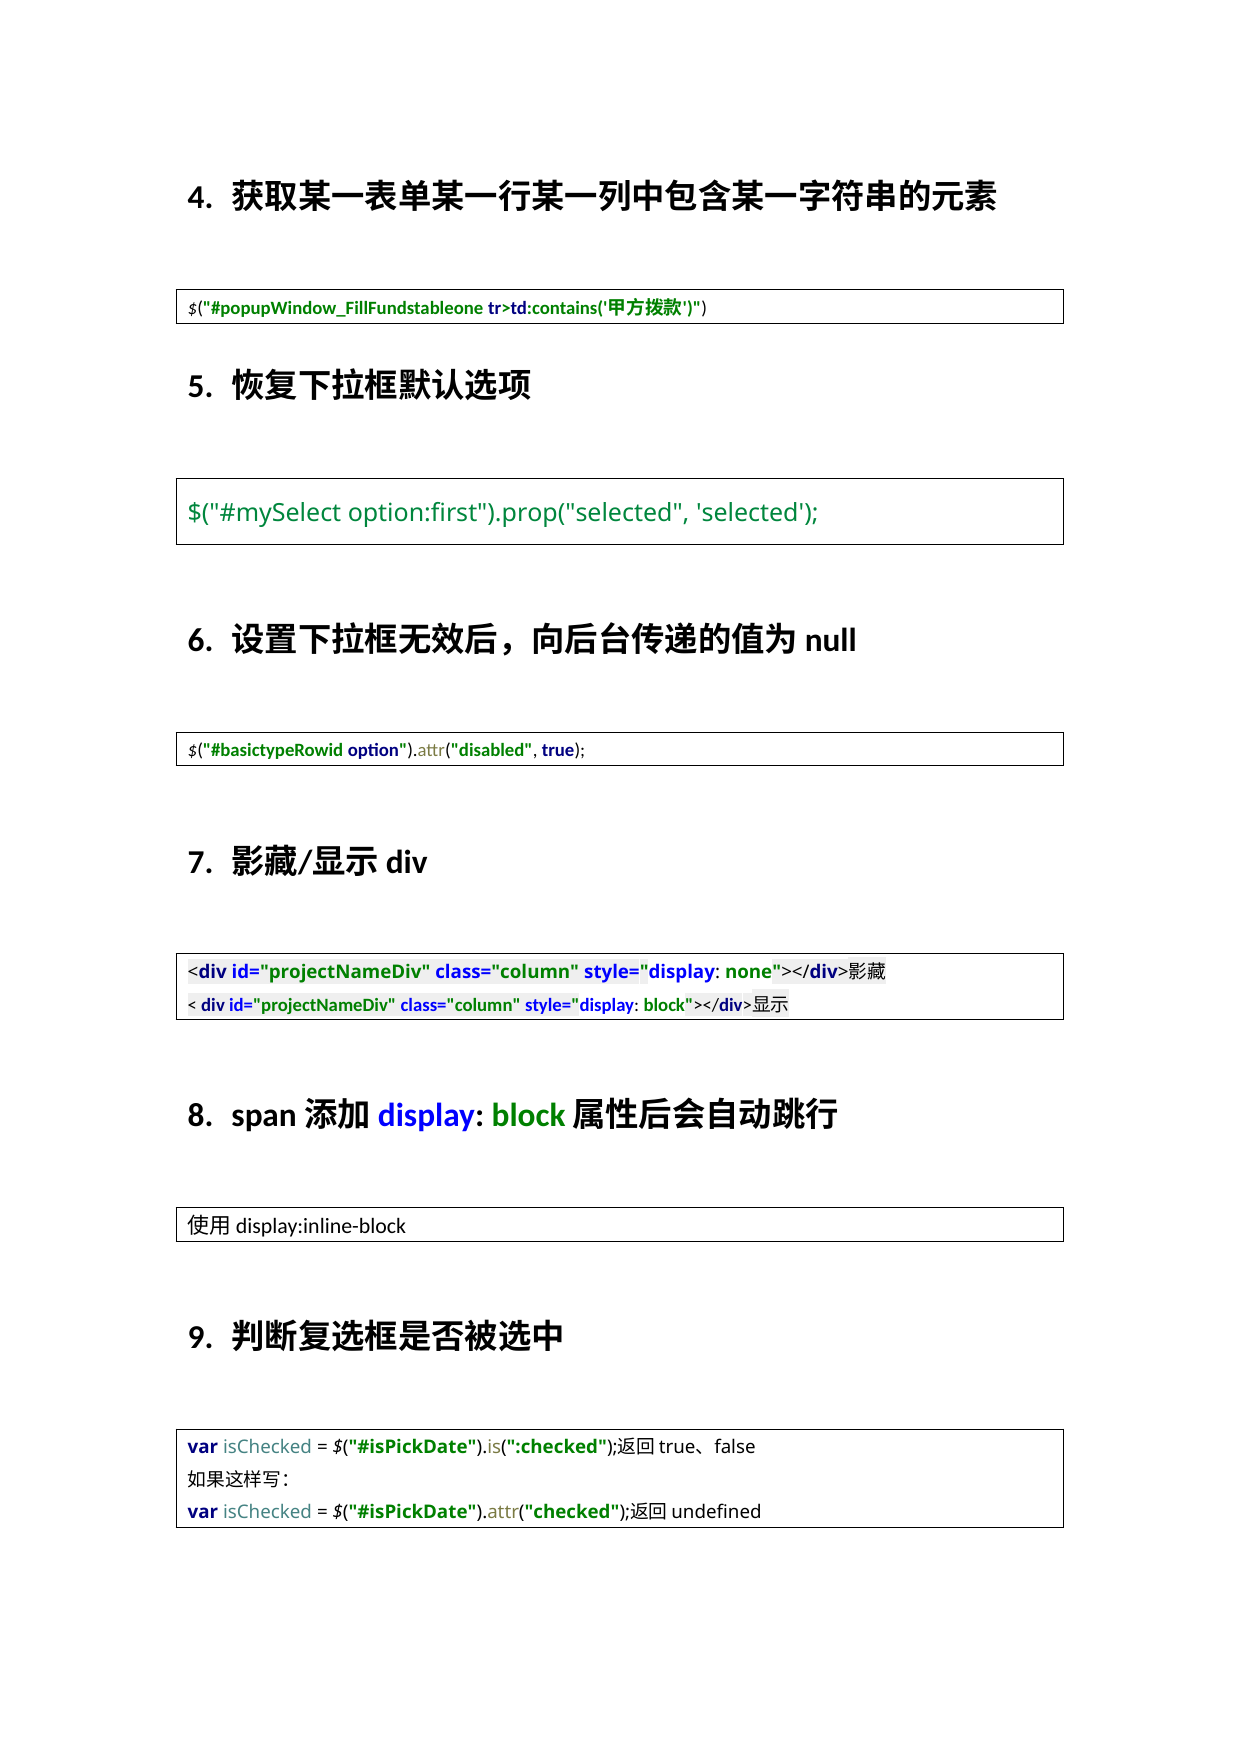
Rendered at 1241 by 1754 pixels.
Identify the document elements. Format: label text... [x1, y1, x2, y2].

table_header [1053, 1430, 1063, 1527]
subtitle 判断复选框是否被选中 [187, 1301, 1053, 1366]
subtitle 设置下拉框无效后，向后台传递的值为null [187, 605, 1053, 670]
subtitle 恢复下拉框默认选项 [187, 351, 1053, 416]
table_header $("#mySelect option:first").prop("selected", 'selected'); [177, 479, 1063, 544]
table_header <div id="projectNameDiv" class="column" style="display: none"></div>影藏 < div id="projectNameDiv" class="column" style="display: block"></div>显示 [177, 954, 1063, 1019]
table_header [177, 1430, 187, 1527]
subtitle 获取某一表单某一行某一列中包含某一字符串的元素 [187, 162, 1053, 227]
table_header $("#basictypeRowid option").attr("disabled", true); [177, 733, 1063, 765]
subtitle span 添加display: block属性后会自动跳行 [187, 1080, 1053, 1145]
subtitle 影藏/显示div [187, 826, 1053, 891]
table_header 使用display:inline-block [177, 1208, 1063, 1241]
table_header $("#popupWindow_FillFundstableone tr>td:contains('甲方拨款')") [177, 290, 1063, 323]
